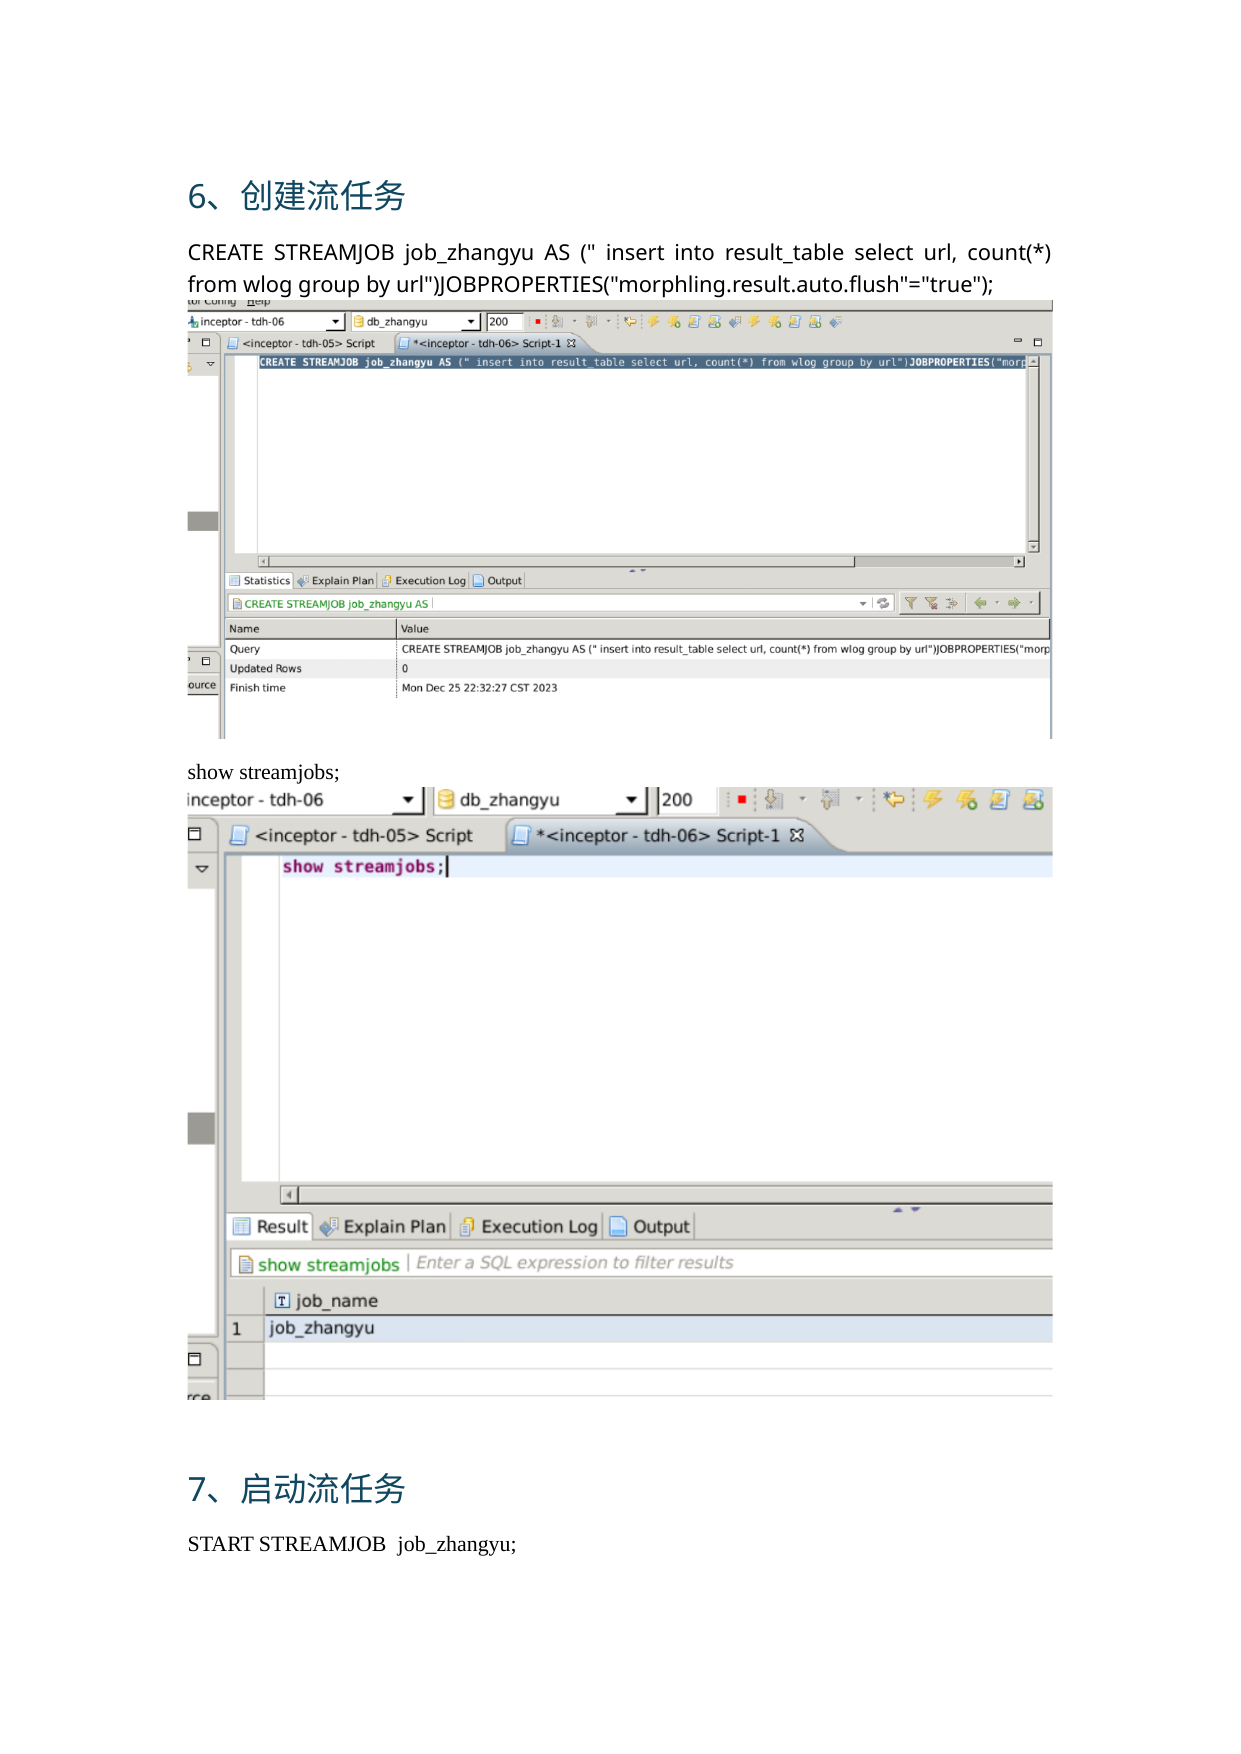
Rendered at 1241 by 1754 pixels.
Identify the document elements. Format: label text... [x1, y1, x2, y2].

picture [187, 787, 1053, 1400]
text CREATE STREAMJOB job_zhangyu AS (" insert into result_table select url, count(*) from wlog group by url")JOBPROPERTIES("morphling.result.auto.flush"="true"); [187, 235, 1053, 300]
text START STREAMJOB job_zhangyu; [187, 1528, 1053, 1560]
text show streamjobs; [187, 755, 1053, 787]
subtitle 7、启动流任务 [187, 1454, 1053, 1519]
picture [187, 300, 1053, 739]
subtitle 6、创建流任务 [187, 162, 1053, 227]
